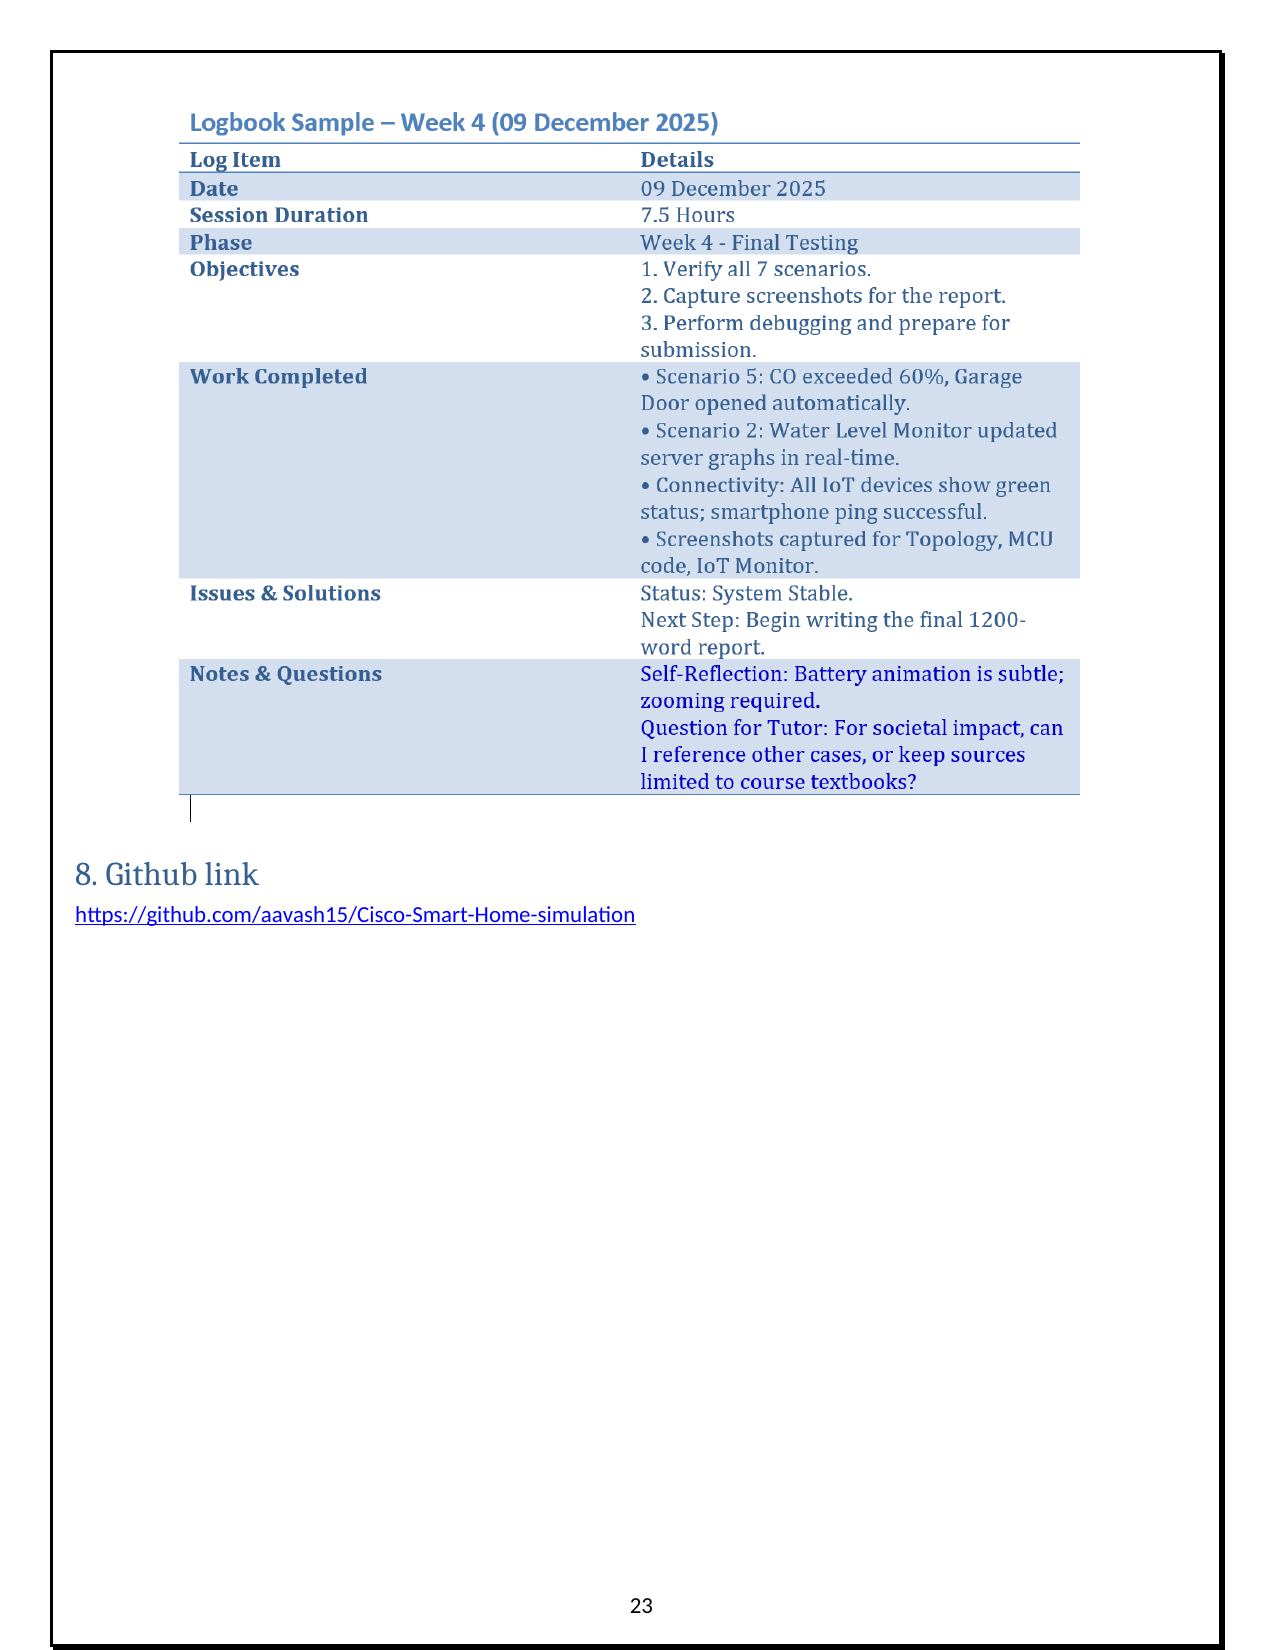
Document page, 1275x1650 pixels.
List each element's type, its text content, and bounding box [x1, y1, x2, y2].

picture [155, 75, 1117, 827]
subtitle 8. Github link [75, 856, 1197, 894]
text https://github.com/aavash15/Cisco-Smart-Home-simulation [75, 900, 1197, 928]
